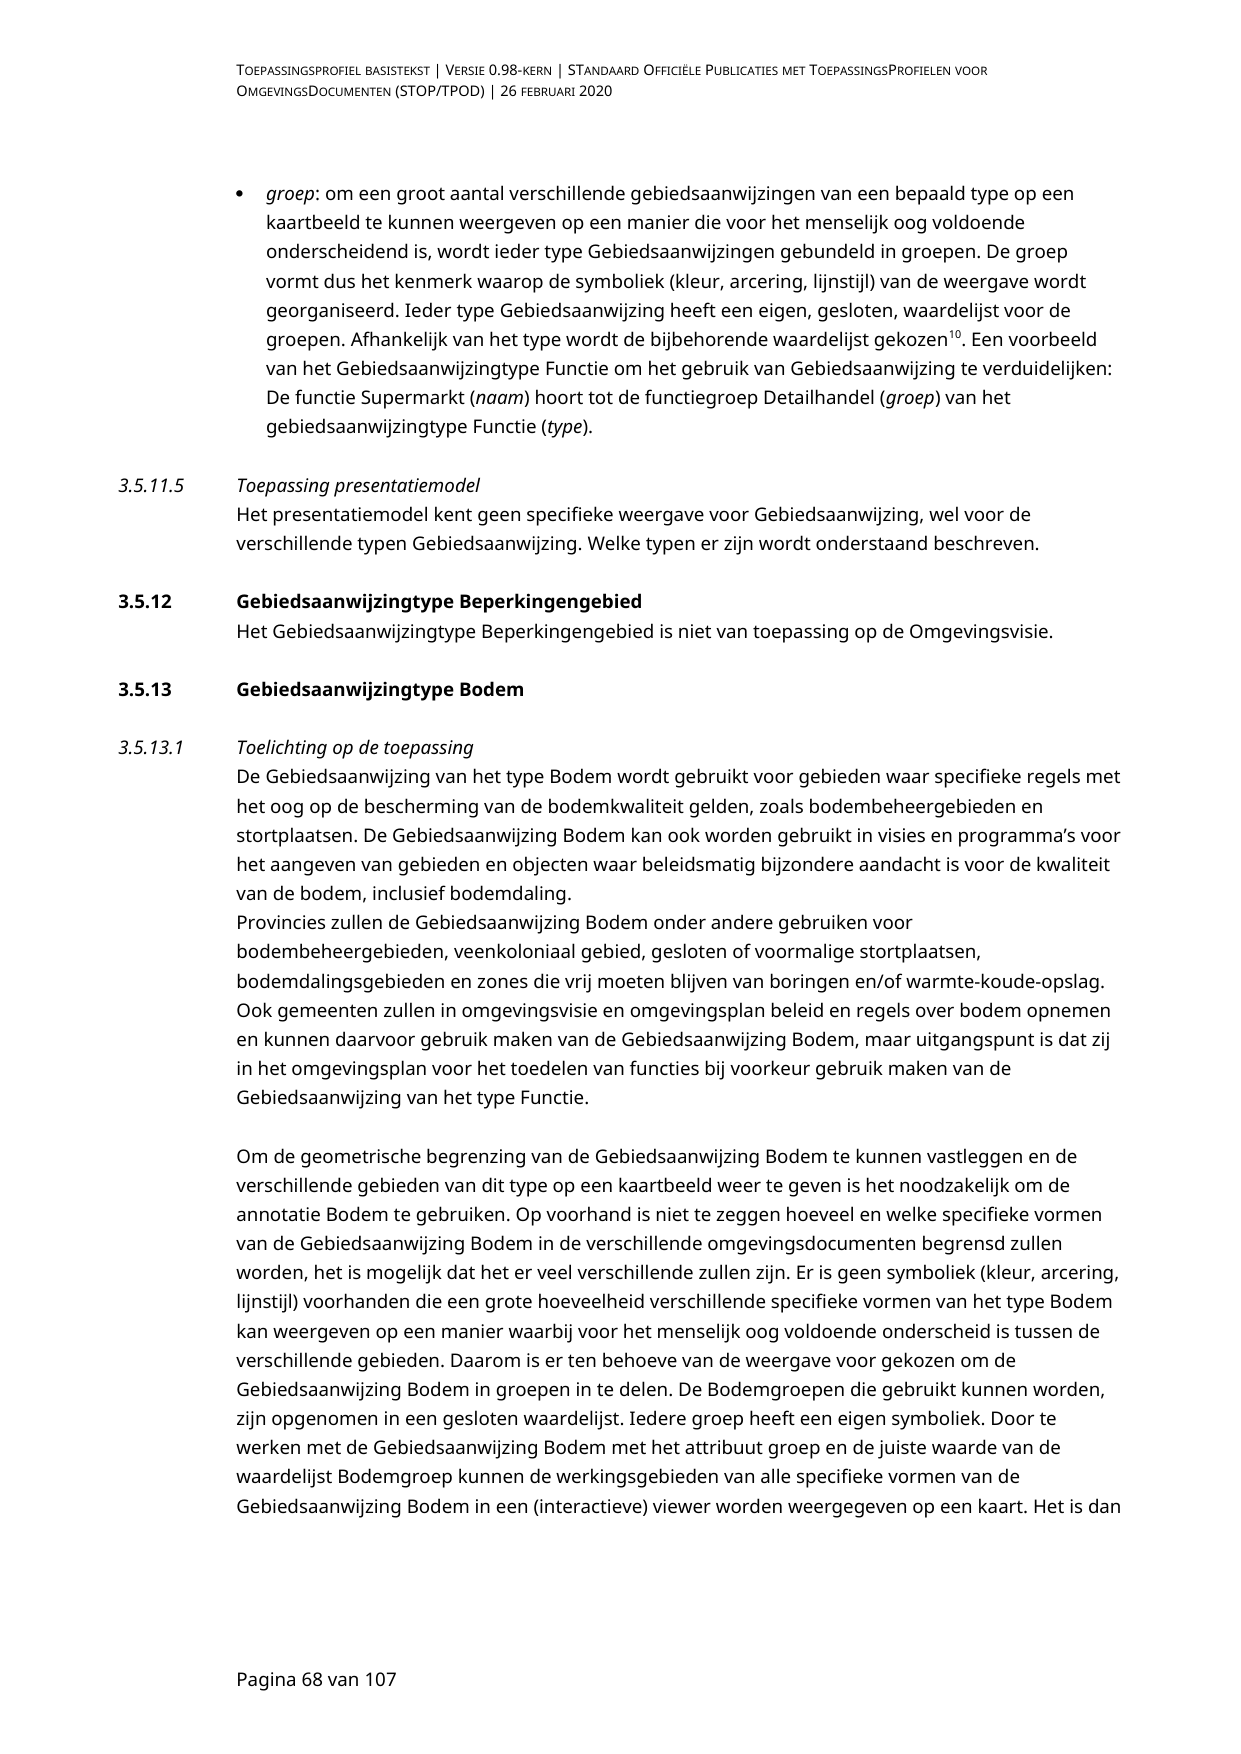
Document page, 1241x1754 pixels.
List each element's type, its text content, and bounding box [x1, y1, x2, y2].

subtitle Gebiedsaanwijzingtype Bodem [118, 673, 1122, 702]
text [236, 1140, 1122, 1519]
subtitle Toepassing presentatiemodel [118, 469, 1122, 498]
text Het Gebiedsaanwijzingtype Beperkingengebied is niet van toepassing op de Omgevingsvisie. [236, 615, 1122, 644]
subtitle Toelichting op de toepassing [118, 731, 1122, 761]
text De Gebiedsaanwijzing van het type Bodem wordt gebruikt voor gebieden waar specifieke regels met het oog op de bescherming van de bodemkwaliteit gelden, zoals bodembeheergebieden en stortplaatsen. De Gebiedsaanwijzing Bodem kan ook worden gebruikt in visies en programma’s voor het aangeven van gebieden en objecten waar beleidsmatig bijzondere aandacht is voor de kwaliteit van de bodem, inclusief bodemdaling. [236, 761, 1122, 906]
subtitle Gebiedsaanwijzingtype Beperkingengebied [118, 586, 1122, 615]
text groep: om een groot aantal verschillende gebiedsaanwijzingen van een bepaald type op een kaartbeeld te kunnen weergeven op een manier die voor het menselijk oog voldoende onderscheidend is, wordt ieder type Gebiedsaanwijzingen gebundeld in groepen. De groep vormt dus het kenmerk waarop de symboliek (kleur, arcering, lijnstijl) van de weergave wordt georganiseerd. Ieder type Gebiedsaanwijzing heeft een eigen, gesloten, waardelijst voor de groepen. Afhankelijk van het type wordt de bijbehorende waardelijst gekozen. Een voorbeeld van het Gebiedsaanwijzingtype Functie om het gebruik van Gebiedsaanwijzing te verduidelijken: De functie Supermarkt (naam) hoort tot de functiegroep Detailhandel (groep) van het gebiedsaanwijzingtype Functie (type). [236, 177, 1122, 440]
text Het presentatiemodel kent geen specifieke weergave voor Gebiedsaanwijzing, wel voor de verschillende typen Gebiedsaanwijzing. Welke typen er zijn wordt onderstaand beschreven. [236, 498, 1122, 556]
text Provincies zullen de Gebiedsaanwijzing Bodem onder andere gebruiken voor bodembeheergebieden, veenkoloniaal gebied, gesloten of voormalige stortplaatsen, bodemdalingsgebieden en zones die vrij moeten blijven van boringen en/of warmte-koude-opslag. Ook gemeenten zullen in omgevingsvisie en omgevingsplan beleid en regels over bodem opnemen en kunnen daarvoor gebruik maken van de Gebiedsaanwijzing Bodem, maar uitgangspunt is dat zij in het omgevingsplan voor het toedelen van functies bij voorkeur gebruik maken van de Gebiedsaanwijzing van het type Functie. [236, 906, 1122, 1111]
